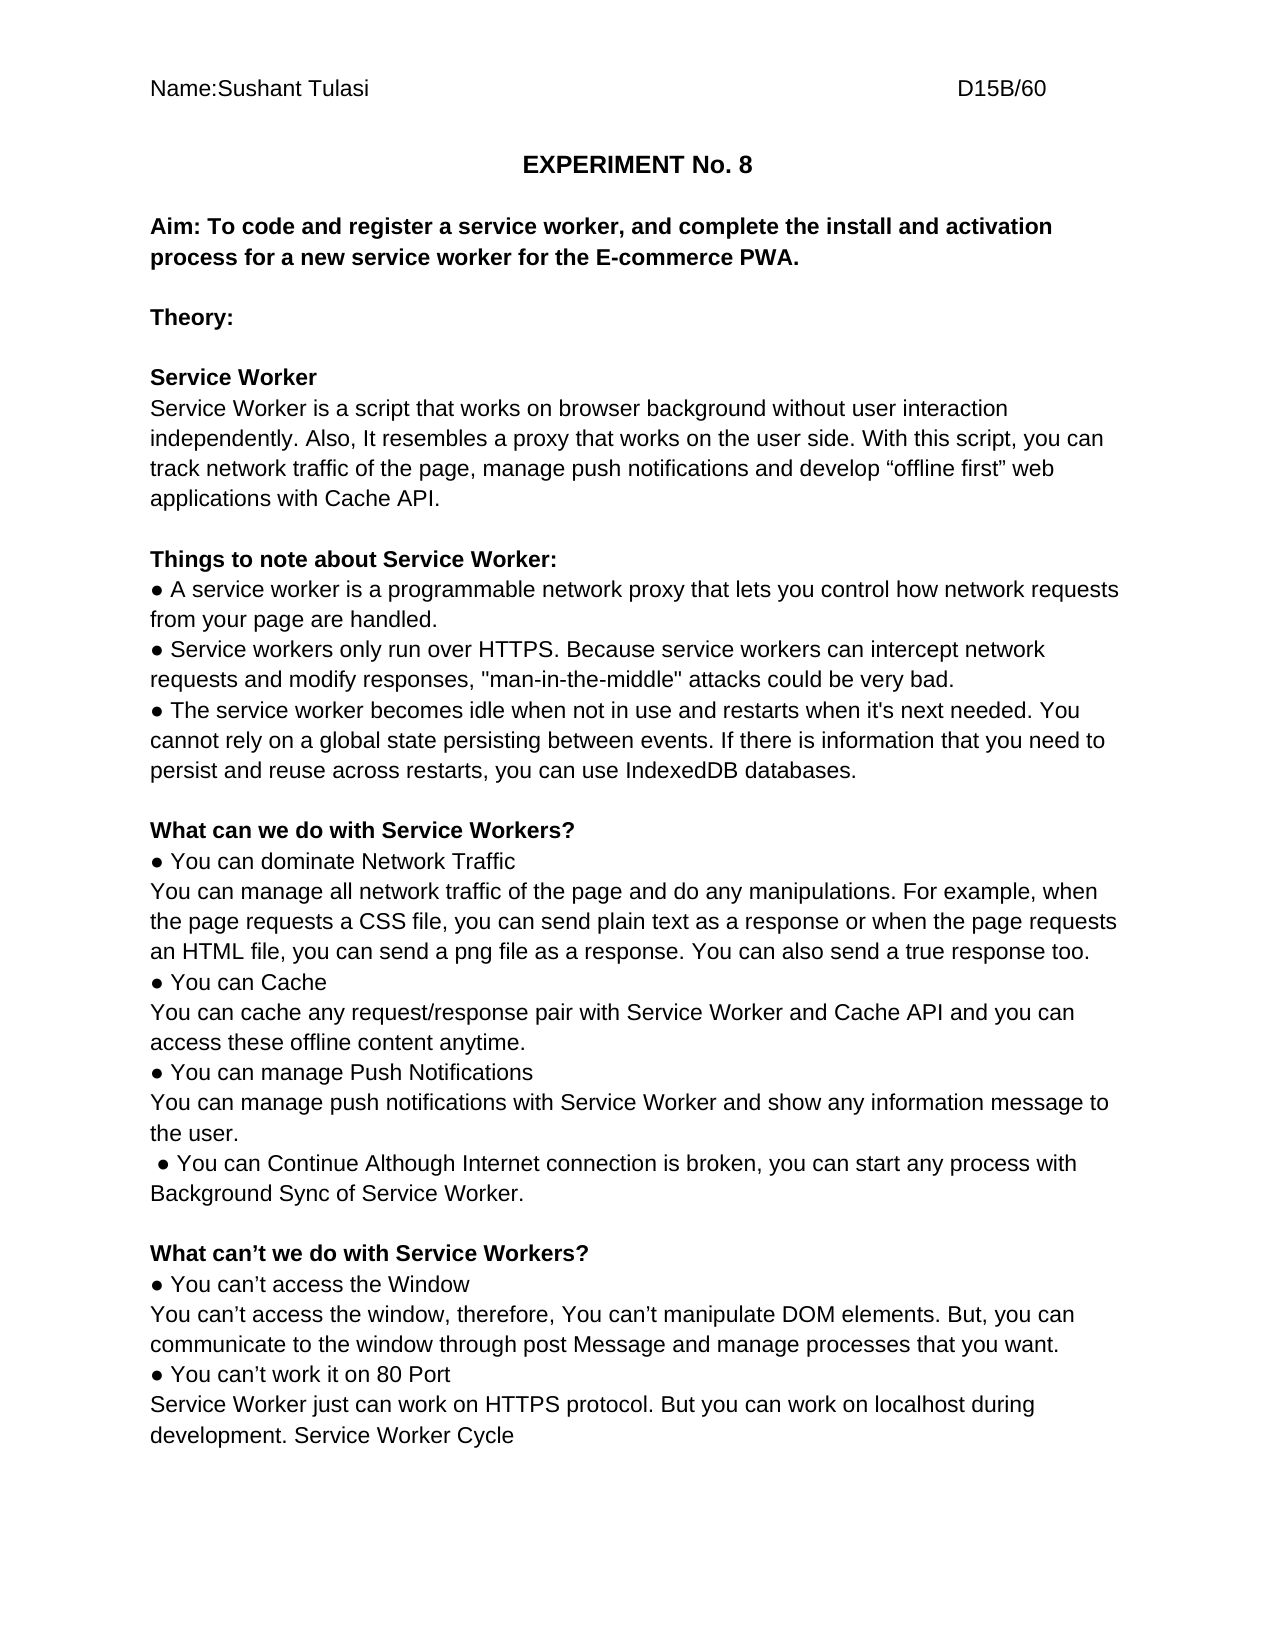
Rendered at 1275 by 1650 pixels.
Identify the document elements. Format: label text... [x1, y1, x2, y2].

text ● You can Continue Although Internet connection is broken, you can start any process with Background Sync of Service Worker. [150, 1150, 1125, 1206]
text You can cache any request/response pair with Service Worker and Cache API and you can access these offline content anytime. [150, 999, 1125, 1055]
text ● You can’t access the Window [150, 1271, 1125, 1297]
text Theory: [150, 304, 1125, 330]
text What can’t we do with Service Workers? [150, 1240, 1125, 1267]
text ● You can manage Push Notifications [150, 1059, 1125, 1085]
text Service Worker [150, 364, 1125, 391]
text Service Worker is a script that works on browser background without user interaction independently. Also, It resembles a proxy that works on the user side. With this script, you can track network traffic of the page, manage push notifications and develop “offline first” web applications with Cache API. [150, 394, 1125, 511]
text ● You can’t work it on 80 Port [150, 1361, 1125, 1387]
text Things to note about Service Worker: [150, 546, 1125, 572]
text You can manage all network traffic of the page and do any manipulations. For example, when the page requests a CSS file, you can send plain text as a response or when the page requests an HTML file, you can send a png file as a response. You can also send a true response too. [150, 878, 1125, 964]
text What can we do with Service Workers? [150, 817, 1125, 844]
text ● You can dominate Network Traffic [150, 848, 1125, 874]
text ● A service worker is a programmable network proxy that lets you control how network requests from your page are handled. [150, 576, 1125, 632]
text EXPERIMENT No. 8 [150, 150, 1125, 179]
text ● You can Cache [150, 968, 1125, 995]
text ● The service worker becomes idle when not in use and restarts when it's next needed. You cannot rely on a global state persisting between events. If there is information that you need to persist and reuse across restarts, you can use IndexedDB databases. [150, 697, 1125, 783]
text You can’t access the window, therefore, You can’t manipulate DOM elements. But, you can communicate to the window through post Message and manage processes that you want. [150, 1301, 1125, 1357]
text Aim: To code and register a service worker, and complete the install and activation process for a new service worker for the E-commerce PWA. [150, 213, 1125, 270]
text ● Service workers only run over HTTPS. Because service workers can intercept network requests and modify responses, "man-in-the-middle" attacks could be very bad. [150, 636, 1125, 693]
text You can manage push notifications with Service Worker and show any information message to the user. [150, 1089, 1125, 1146]
text Service Worker just can work on HTTPS protocol. But you can work on localhost during development. Service Worker Cycle [150, 1391, 1125, 1448]
